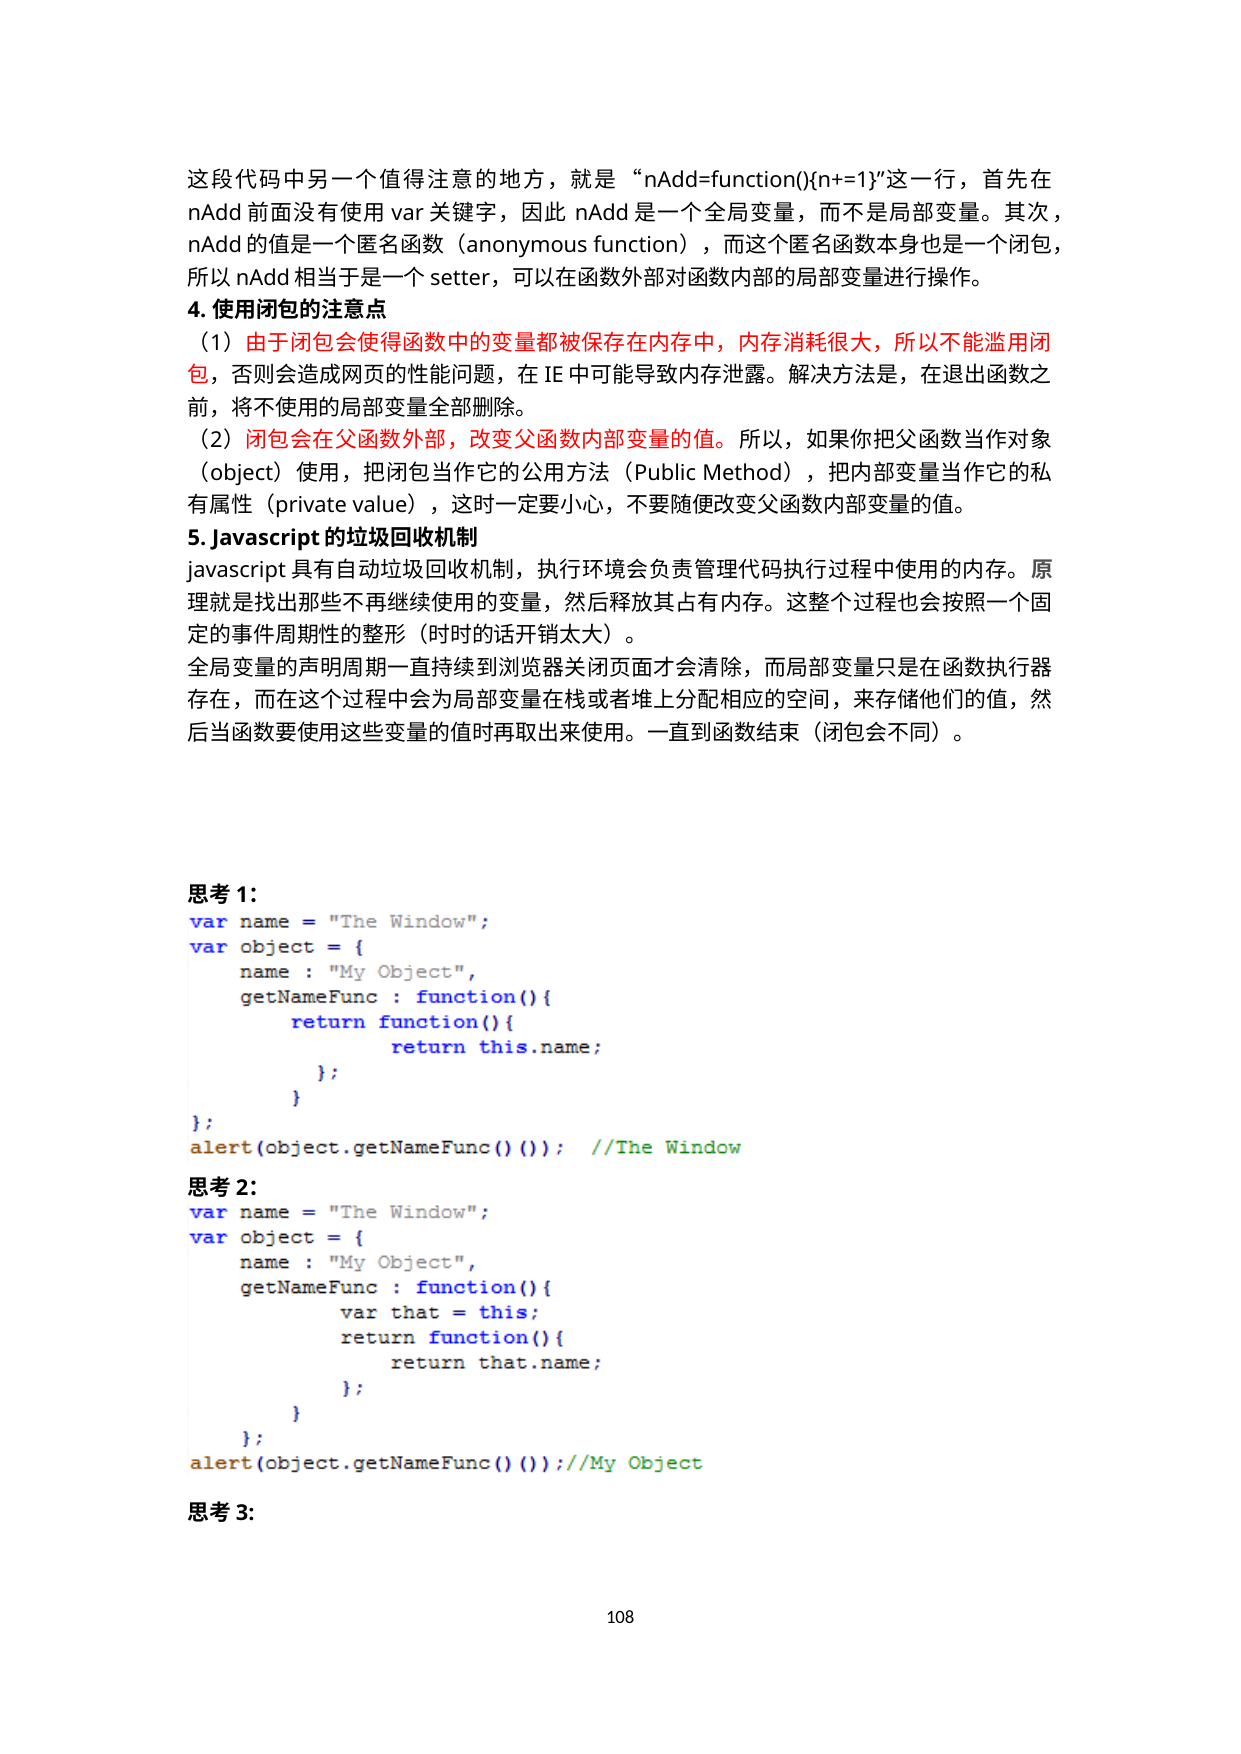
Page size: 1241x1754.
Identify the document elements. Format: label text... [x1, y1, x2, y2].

text （2）闭包会在父函数外部，改变父函数内部变量的值。所以，如果你把父函数当作对象（object）使用，把闭包当作它的公用方法（Public Method），把内部变量当作它的私有属性（private value），这时一定要小心，不要随便改变父函数内部变量的值。 [187, 422, 1053, 519]
text 5. Javascript的垃圾回收机制 [187, 519, 1053, 552]
text （1）由于闭包会使得函数中的变量都被保存在内存中，内存消耗很大，所以不能滥用闭包，否则会造成网页的性能问题，在IE中可能导致内存泄露。解决方法是，在退出函数之前，将不使用的局部变量全部删除。 [187, 324, 1053, 422]
text 思考1： [187, 877, 1053, 909]
text 全局变量的声明周期一直持续到浏览器关闭页面才会清除，而局部变量只是在函数执行器存在，而在这个过程中会为局部变量在栈或者堆上分配相应的空间，来存储他们的值，然后当函数要使用这些变量的值时再取出来使用。一直到函数结束（闭包会不同）。 [187, 649, 1053, 747]
text 思考2： [187, 1169, 1053, 1202]
picture [187, 1202, 724, 1477]
text javascript具有自动垃圾回收机制，执行环境会负责管理代码执行过程中使用的内存。原理就是找出那些不再继续使用的变量，然后释放其占有内存。这整个过程也会按照一个固定的事件周期性的整形（时时的话开销太大）。 [187, 552, 1053, 649]
text 思考3: [187, 1494, 1053, 1527]
picture [187, 909, 760, 1163]
text 这段代码中另一个值得注意的地方，就是“nAdd=function(){n+=1}”这一行，首先在nAdd前面没有使用var关键字，因此 nAdd是一个全局变量，而不是局部变量。其次，nAdd的值是一个匿名函数（anonymous function），而这个匿名函数本身也是一个闭包，所以nAdd相当于是一个setter，可以在函数外部对函数内部的局部变量进行操作。 [187, 162, 1053, 292]
text 4. 使用闭包的注意点 [187, 292, 1053, 324]
